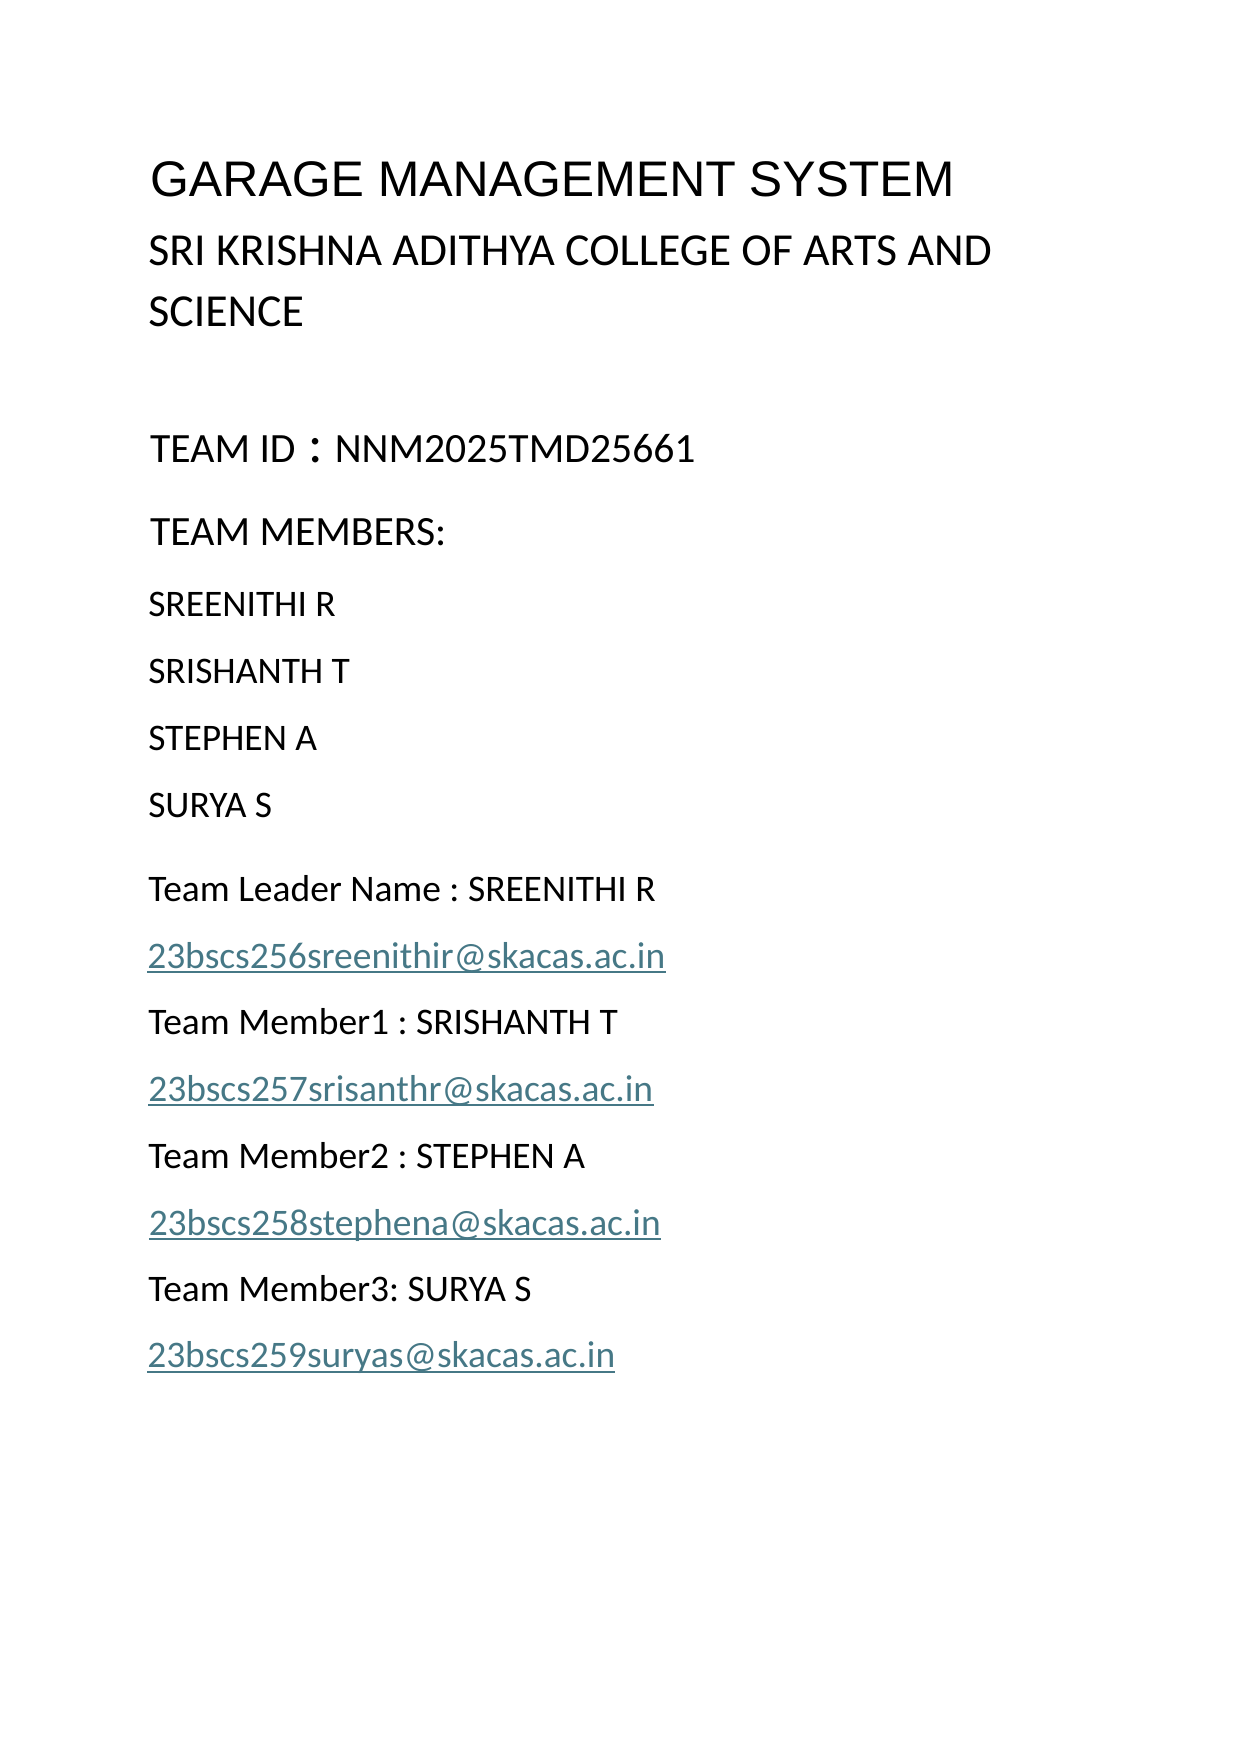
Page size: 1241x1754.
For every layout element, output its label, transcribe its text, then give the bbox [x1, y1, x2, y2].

text SURYA S [148, 781, 1115, 827]
text STEPHEN A [148, 714, 1115, 760]
text TEAM MEMBERS: [150, 504, 1104, 555]
text SCIENCE [148, 282, 1116, 338]
subtitle TEAM ID : NNM2025TMD25661 [150, 410, 1104, 476]
text 23bscs259suryas@skacas.ac.in [147, 1331, 1116, 1377]
text 23bscs258stephena@skacas.ac.in [148, 1198, 1116, 1244]
text Team Member1 : SRISHANTH T [148, 998, 1115, 1044]
text 23bscs256sreenithir@skacas.ac.in [147, 932, 1116, 978]
text Team Member3: SURYA S [148, 1264, 1115, 1310]
text Team Leader Name : SREENITHI R [148, 865, 1115, 911]
text SRI KRISHNA ADITHYA COLLEGE OF ARTS AND [148, 221, 1116, 277]
text SRISHANTH T [148, 647, 1115, 693]
text 23bscs257srisanthr@skacas.ac.in [148, 1065, 1115, 1111]
text Team Member2 : STEPHEN A [148, 1132, 1115, 1177]
text SREENITHI R [148, 580, 1115, 626]
text GARAGE MANAGEMENT SYSTEM [150, 150, 1116, 207]
